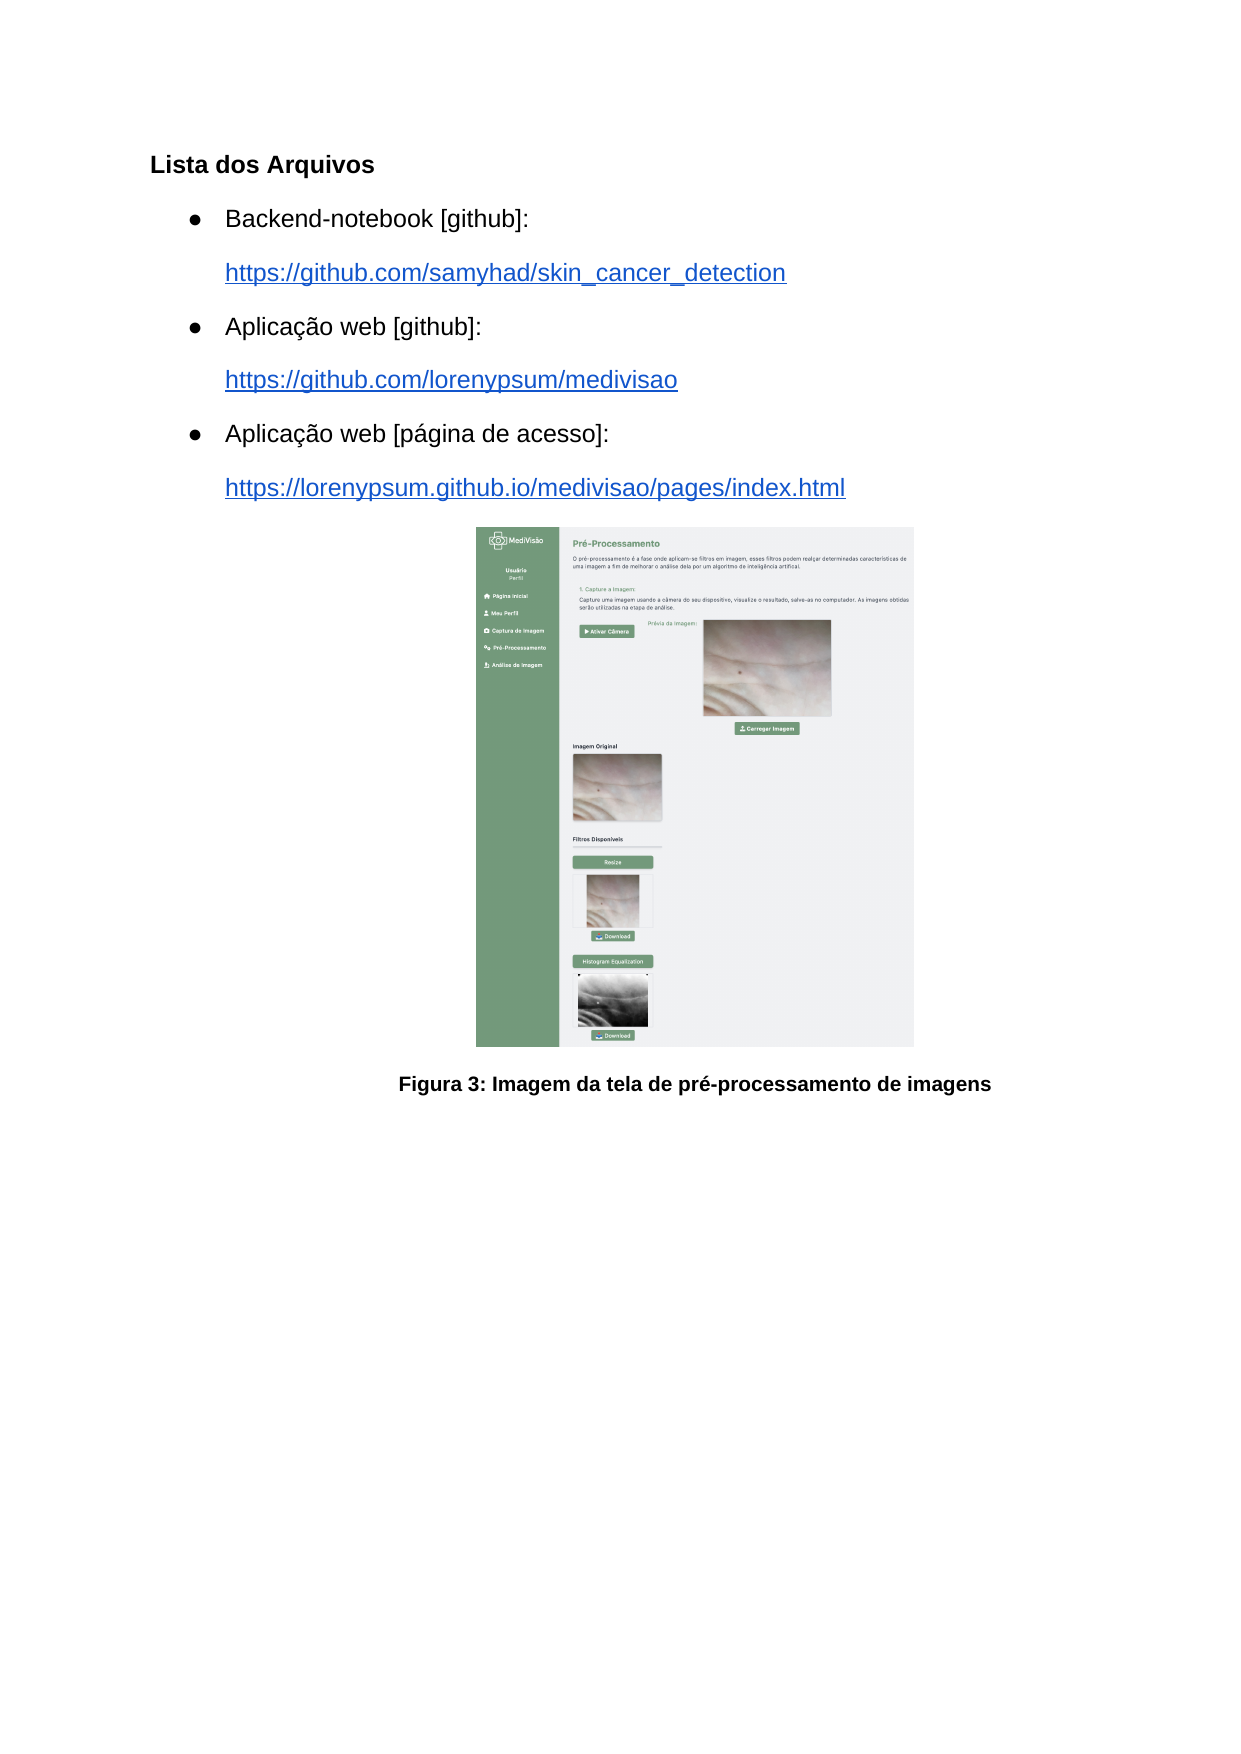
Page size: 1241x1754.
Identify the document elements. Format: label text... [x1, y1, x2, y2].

list Aplicação web [página de acesso]: [187, 419, 1090, 448]
list Backend-notebook [github]: [187, 204, 1090, 233]
text https://github.com/lorenypsum/medivisao [225, 365, 1090, 394]
text Figura 3: Imagem da tela de pré-processamento de imagens [300, 1071, 1090, 1095]
picture [476, 527, 914, 1047]
subtitle Lista dos Arquivos [150, 150, 1090, 179]
list Aplicação web [github]: [187, 312, 1090, 340]
text https://github.com/samyhad/skin_cancer_detection [225, 258, 1090, 286]
text https://lorenypsum.github.io/medivisao/pages/index.html [225, 473, 1090, 502]
